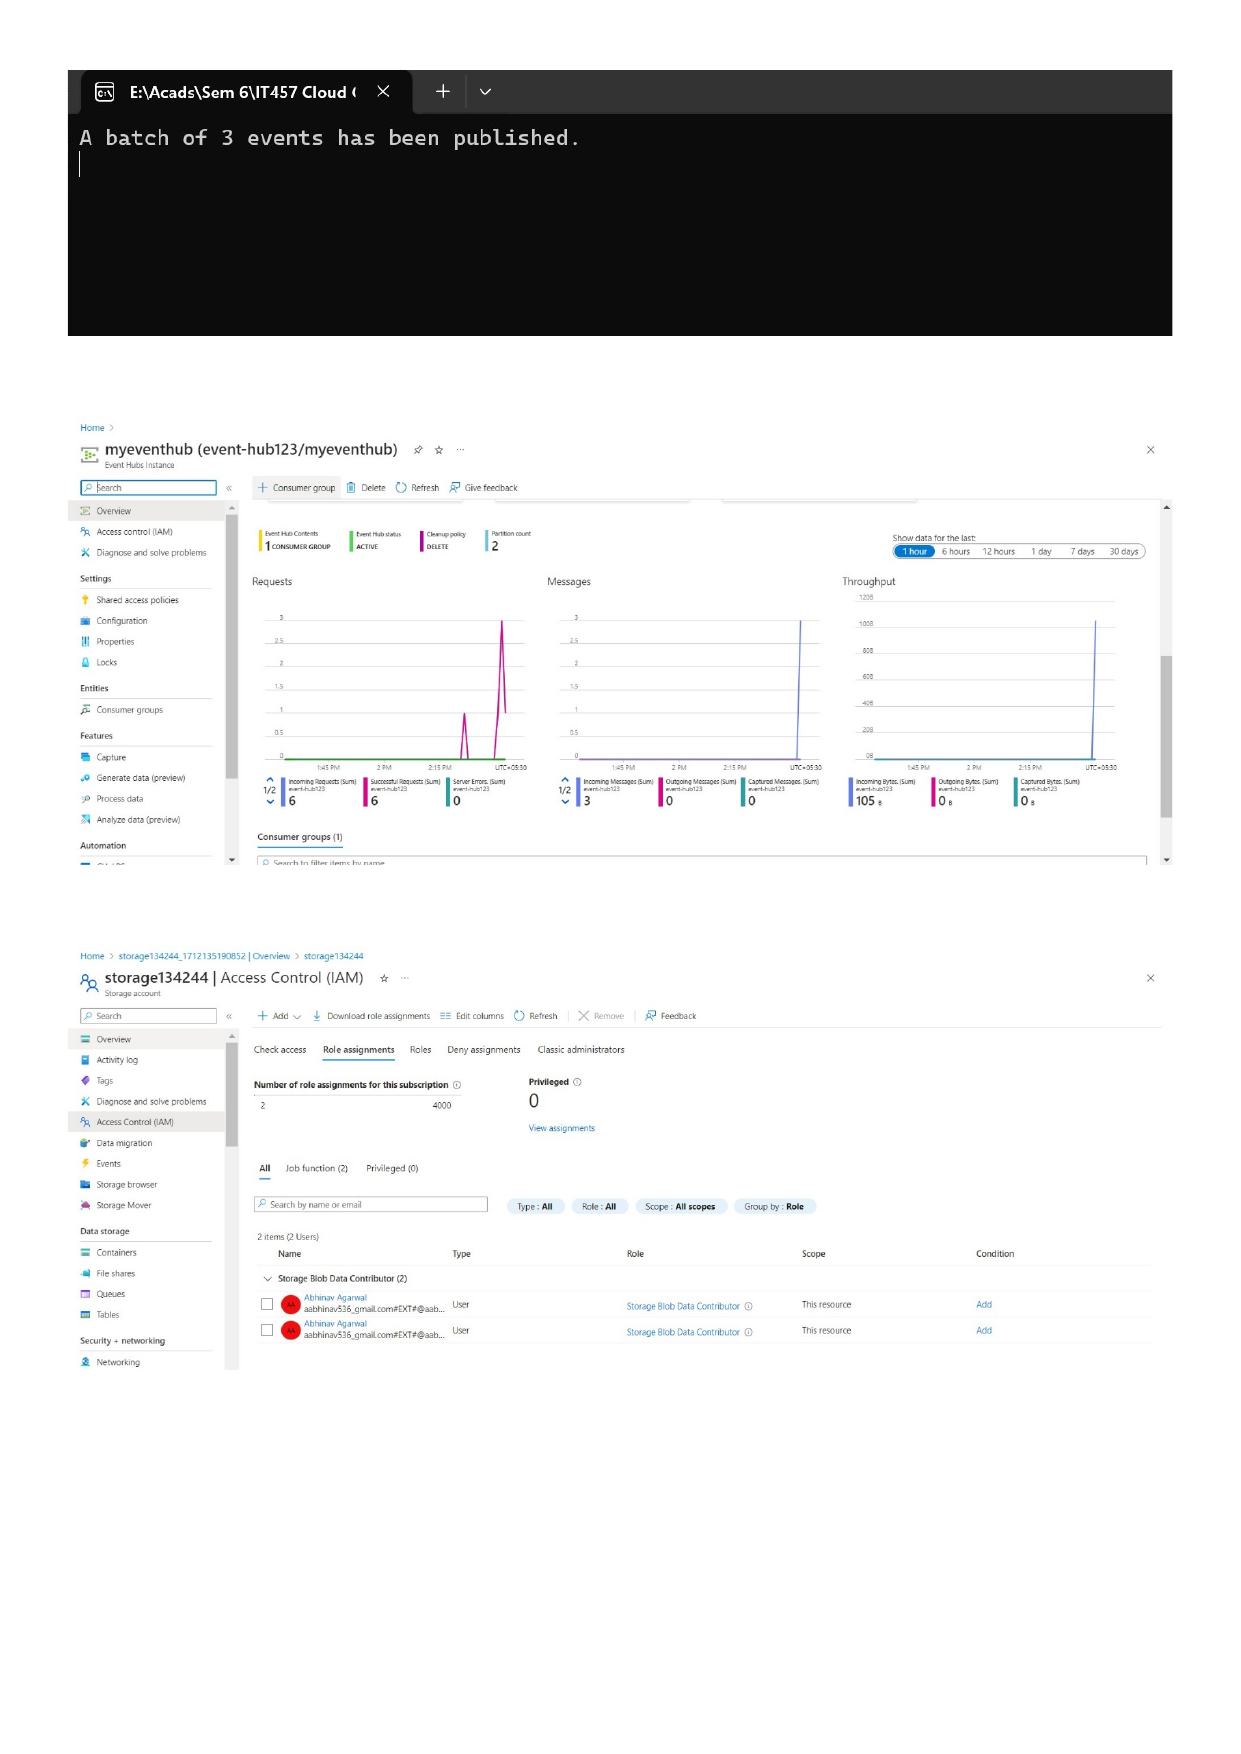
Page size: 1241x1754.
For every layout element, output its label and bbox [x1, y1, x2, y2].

picture [67, 945, 1173, 1370]
picture [67, 70, 1173, 336]
picture [67, 416, 1173, 865]
